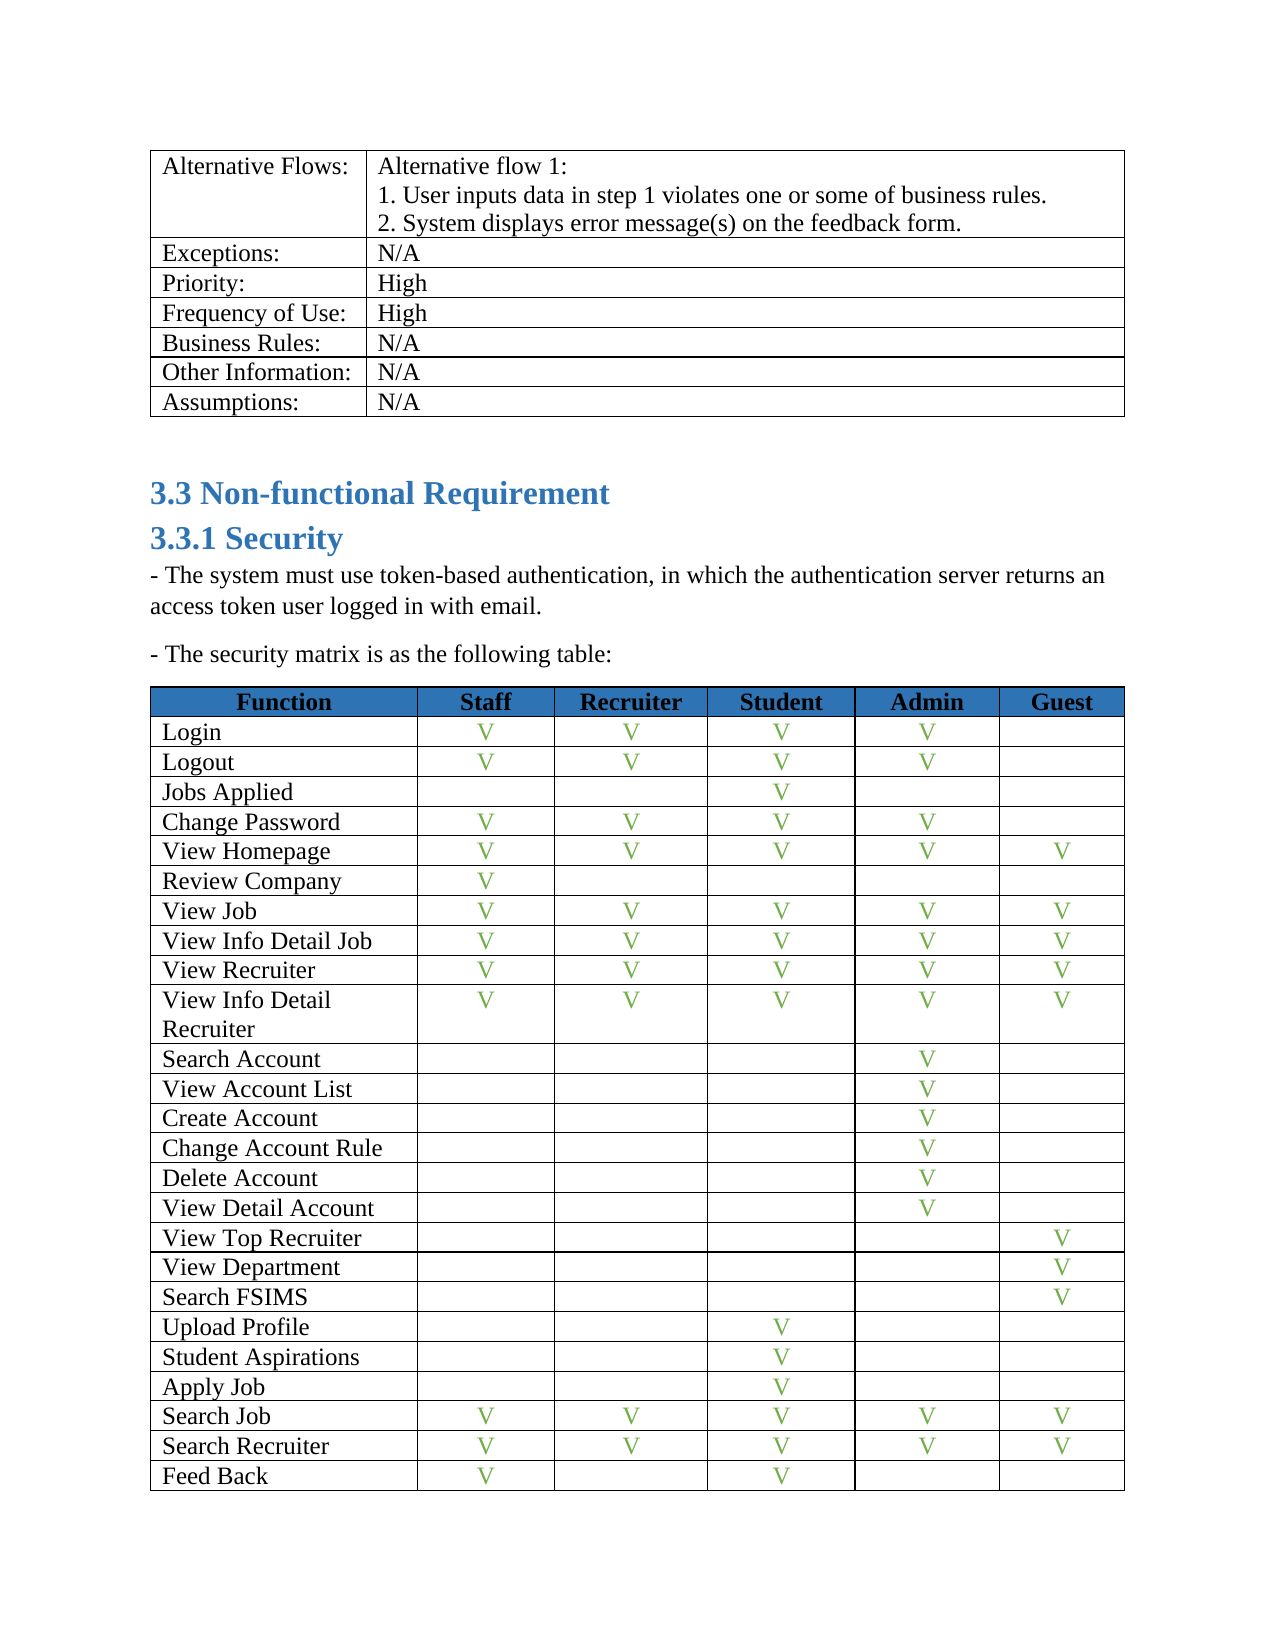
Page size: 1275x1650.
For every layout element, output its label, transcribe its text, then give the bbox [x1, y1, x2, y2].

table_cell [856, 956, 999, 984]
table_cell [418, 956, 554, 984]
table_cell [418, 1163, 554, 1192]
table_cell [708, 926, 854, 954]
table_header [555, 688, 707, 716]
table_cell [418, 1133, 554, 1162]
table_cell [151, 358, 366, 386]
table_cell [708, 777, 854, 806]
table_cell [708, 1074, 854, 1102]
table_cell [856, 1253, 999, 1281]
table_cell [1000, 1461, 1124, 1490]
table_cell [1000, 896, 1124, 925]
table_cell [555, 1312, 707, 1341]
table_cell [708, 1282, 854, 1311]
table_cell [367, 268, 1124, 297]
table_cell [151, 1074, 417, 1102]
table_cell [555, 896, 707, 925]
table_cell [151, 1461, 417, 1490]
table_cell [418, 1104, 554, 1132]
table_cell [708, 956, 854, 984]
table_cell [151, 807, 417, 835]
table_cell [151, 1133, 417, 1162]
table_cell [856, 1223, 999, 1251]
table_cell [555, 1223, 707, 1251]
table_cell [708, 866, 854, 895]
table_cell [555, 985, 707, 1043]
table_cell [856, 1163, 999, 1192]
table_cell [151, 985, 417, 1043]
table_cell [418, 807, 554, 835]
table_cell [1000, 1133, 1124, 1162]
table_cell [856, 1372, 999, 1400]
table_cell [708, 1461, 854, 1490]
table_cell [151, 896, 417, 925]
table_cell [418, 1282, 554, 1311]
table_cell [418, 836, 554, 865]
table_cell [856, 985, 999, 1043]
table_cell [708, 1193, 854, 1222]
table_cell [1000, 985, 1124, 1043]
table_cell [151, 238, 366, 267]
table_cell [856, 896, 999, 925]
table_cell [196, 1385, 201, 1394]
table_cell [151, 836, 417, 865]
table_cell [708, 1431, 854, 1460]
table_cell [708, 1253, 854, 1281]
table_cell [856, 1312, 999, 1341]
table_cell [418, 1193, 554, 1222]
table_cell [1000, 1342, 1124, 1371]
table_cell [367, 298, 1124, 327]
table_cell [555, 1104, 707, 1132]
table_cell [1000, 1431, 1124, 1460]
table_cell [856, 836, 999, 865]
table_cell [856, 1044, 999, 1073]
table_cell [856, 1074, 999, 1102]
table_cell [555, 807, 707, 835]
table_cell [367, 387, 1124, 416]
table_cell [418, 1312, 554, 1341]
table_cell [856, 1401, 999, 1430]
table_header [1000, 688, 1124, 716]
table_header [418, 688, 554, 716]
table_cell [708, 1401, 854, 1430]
subtitle 3.3.1 Security [150, 519, 1125, 557]
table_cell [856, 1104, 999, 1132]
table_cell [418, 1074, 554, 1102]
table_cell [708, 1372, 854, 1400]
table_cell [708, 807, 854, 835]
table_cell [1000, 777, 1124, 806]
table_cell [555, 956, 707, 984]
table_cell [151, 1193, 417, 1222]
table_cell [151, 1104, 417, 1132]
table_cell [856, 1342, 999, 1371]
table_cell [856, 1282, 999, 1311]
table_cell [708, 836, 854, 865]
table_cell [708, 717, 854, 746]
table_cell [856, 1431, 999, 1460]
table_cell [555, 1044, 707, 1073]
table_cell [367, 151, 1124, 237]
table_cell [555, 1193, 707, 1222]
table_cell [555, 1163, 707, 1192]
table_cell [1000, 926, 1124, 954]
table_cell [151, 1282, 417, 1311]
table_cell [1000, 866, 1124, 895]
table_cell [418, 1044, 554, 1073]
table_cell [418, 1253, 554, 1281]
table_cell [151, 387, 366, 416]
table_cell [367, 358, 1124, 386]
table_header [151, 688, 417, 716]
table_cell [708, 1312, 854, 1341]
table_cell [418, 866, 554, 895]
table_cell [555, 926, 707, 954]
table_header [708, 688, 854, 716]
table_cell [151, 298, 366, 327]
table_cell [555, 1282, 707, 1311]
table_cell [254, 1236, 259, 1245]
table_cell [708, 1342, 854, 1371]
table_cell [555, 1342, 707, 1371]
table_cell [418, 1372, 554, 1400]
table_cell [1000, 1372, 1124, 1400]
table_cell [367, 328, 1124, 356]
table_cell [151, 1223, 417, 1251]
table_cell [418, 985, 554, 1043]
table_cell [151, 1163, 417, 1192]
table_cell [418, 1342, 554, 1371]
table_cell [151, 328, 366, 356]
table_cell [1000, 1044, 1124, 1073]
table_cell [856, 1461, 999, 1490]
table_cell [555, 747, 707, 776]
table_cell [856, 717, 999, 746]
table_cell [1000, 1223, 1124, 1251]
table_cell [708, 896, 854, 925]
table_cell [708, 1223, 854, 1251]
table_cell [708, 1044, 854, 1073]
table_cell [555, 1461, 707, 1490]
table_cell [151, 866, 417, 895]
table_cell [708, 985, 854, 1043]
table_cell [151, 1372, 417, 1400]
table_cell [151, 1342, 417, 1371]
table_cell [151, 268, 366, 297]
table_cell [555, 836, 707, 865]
text - The security matrix is as the following table: [150, 639, 1125, 667]
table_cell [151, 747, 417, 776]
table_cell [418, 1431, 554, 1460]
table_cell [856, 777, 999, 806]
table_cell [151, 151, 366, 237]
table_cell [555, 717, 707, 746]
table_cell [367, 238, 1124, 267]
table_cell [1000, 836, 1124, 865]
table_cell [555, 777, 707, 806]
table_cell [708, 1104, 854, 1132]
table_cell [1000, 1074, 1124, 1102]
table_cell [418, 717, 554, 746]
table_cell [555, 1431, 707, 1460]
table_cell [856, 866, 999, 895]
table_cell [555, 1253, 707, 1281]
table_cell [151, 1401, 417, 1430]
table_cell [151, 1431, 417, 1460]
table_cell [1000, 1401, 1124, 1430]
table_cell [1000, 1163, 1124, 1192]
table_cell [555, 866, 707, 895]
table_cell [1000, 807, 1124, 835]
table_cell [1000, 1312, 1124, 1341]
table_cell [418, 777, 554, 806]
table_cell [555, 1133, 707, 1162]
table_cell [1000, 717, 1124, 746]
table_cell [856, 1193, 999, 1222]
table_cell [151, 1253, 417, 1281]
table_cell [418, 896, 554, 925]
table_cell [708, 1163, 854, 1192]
text - The system must use token-based authentication, in which the authentication server returns an access token user logged in with email. [150, 560, 1125, 620]
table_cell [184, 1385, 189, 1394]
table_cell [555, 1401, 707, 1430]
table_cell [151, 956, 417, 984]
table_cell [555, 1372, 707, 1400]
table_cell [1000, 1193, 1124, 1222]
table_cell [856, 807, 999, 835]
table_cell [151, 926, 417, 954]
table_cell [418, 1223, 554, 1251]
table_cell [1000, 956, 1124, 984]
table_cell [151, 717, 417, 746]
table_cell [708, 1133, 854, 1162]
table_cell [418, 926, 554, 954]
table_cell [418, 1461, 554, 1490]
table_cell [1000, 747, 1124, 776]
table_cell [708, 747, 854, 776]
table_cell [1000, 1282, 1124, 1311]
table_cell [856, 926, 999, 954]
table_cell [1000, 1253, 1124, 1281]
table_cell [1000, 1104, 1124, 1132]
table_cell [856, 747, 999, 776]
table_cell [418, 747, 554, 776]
subtitle 3.3 Non-functional Requirement [150, 473, 1125, 511]
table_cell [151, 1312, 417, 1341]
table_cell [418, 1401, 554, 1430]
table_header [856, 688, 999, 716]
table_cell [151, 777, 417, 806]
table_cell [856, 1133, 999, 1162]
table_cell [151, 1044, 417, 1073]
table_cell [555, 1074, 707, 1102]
